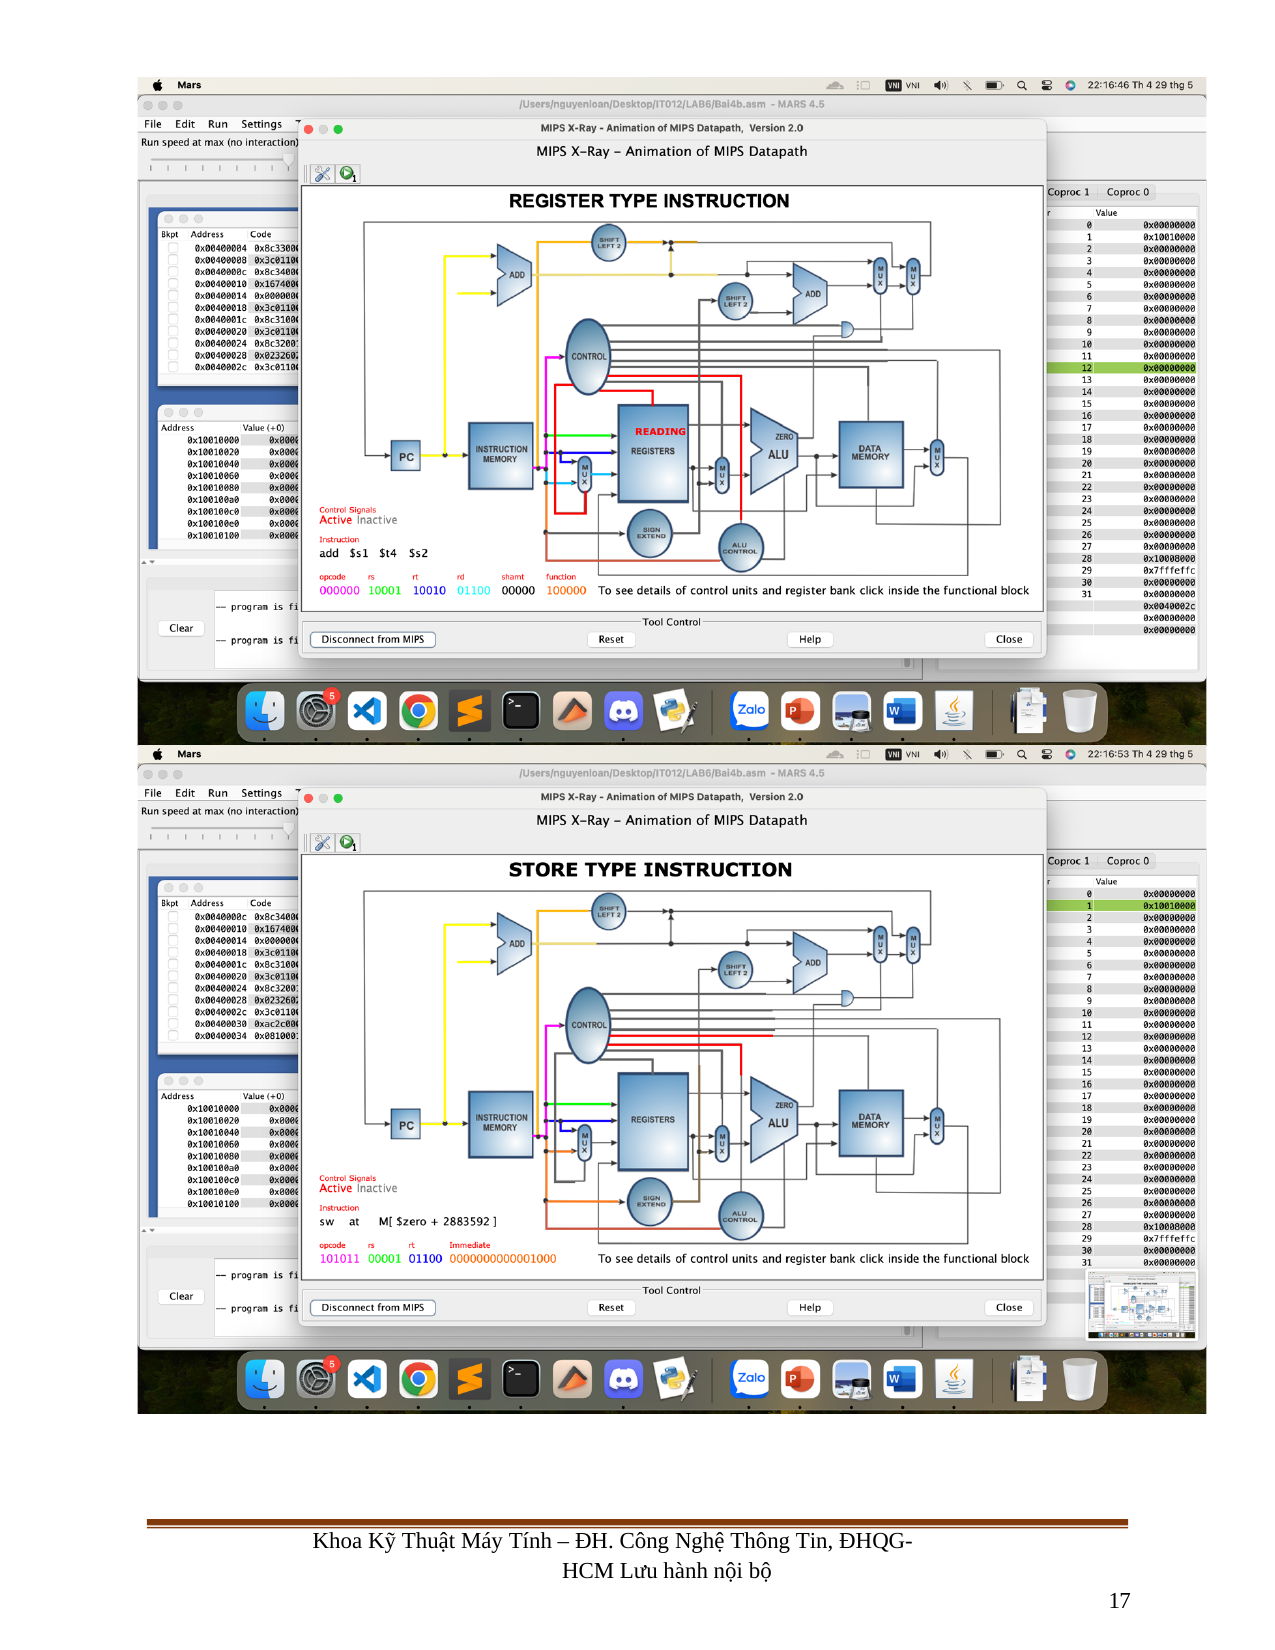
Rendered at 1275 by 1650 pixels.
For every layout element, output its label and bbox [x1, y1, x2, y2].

picture [137, 77, 1207, 1414]
